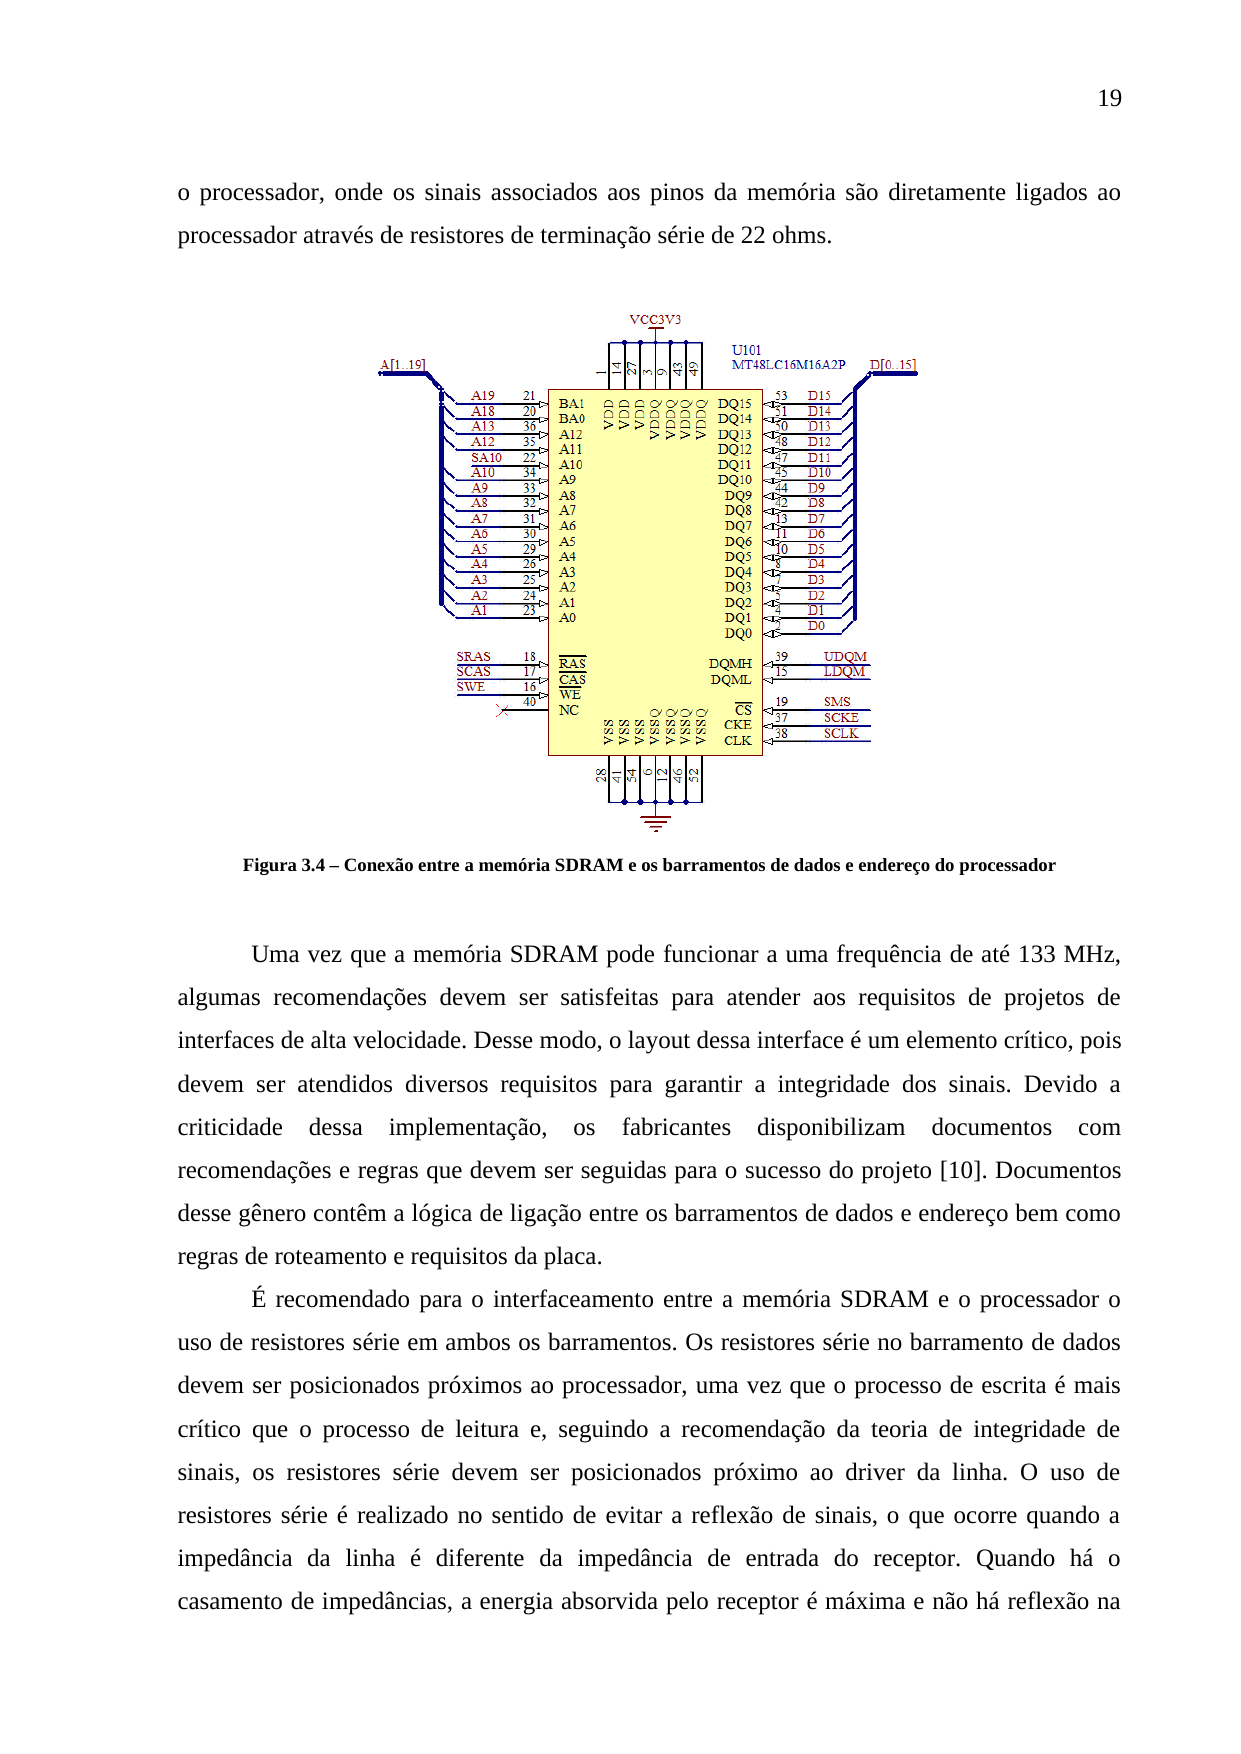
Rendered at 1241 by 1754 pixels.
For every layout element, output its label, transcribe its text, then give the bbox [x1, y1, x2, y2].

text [177, 177, 1122, 249]
text Uma vez que a memória SDRAM pode funcionar a uma frequência de até 133 MHz, algumas recomendações devem ser satisfeitas para atender aos requisitos de projetos de interfaces de alta velocidade. Desse modo, o layout dessa interface é um elemento crítico, pois devem ser atendidos diversos requisitos para garantir a integridade dos sinais. Devido a criticidade dessa implementação, os fabricantes disponibilizam documentos com recomendações e regras que devem ser seguidas para o sucesso do projeto [10]. Documentos desse gênero contêm a lógica de ligação entre os barramentos de dados e endereço bem como regras de roteamento e requisitos da placa. [177, 939, 1122, 1270]
picture [371, 306, 928, 840]
text Figura 3.4 – Conexão entre a memória SDRAM e os barramentos de dados e endereço do processador [177, 854, 1122, 875]
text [177, 1284, 1122, 1615]
